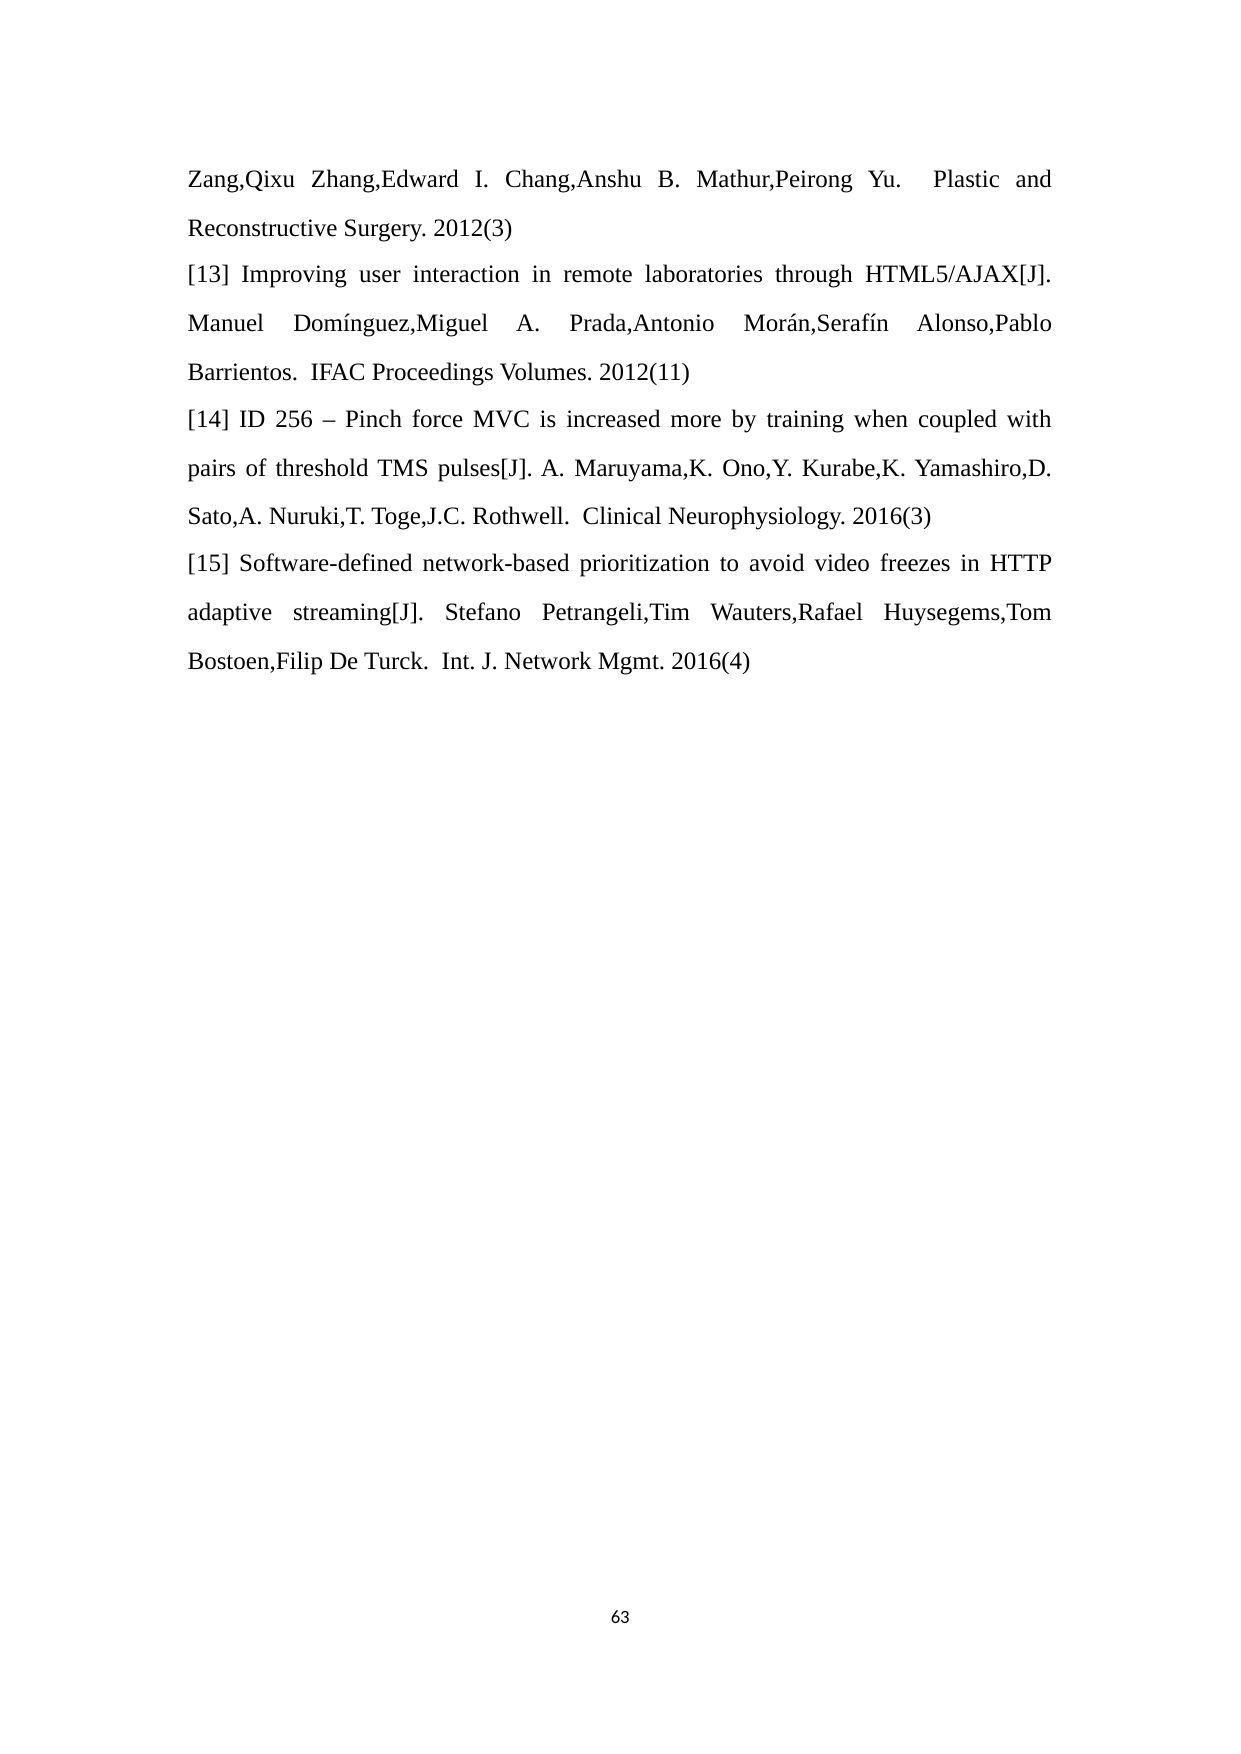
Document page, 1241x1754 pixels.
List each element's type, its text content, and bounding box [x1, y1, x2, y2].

text [15] Software‐defined network‐based prioritization to avoid video freezes in HTTP adaptive streaming[J]. Stefano Petrangeli,Tim Wauters,Rafael Huysegems,Tom Bostoen,Filip De Turck. Int. J. Network Mgmt. 2016(4) [187, 546, 1053, 676]
text [13] Improving user interaction in remote laboratories through HTML5/AJAX[J]. Manuel Domínguez,Miguel A. Prada,Antonio Morán,Serafín Alonso,Pablo Barrientos. IFAC Proceedings Volumes. 2012(11) [187, 258, 1053, 388]
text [187, 162, 1053, 243]
text [14] ID 256 – Pinch force MVC is increased more by training when coupled with pairs of threshold TMS pulses[J]. A. Maruyama,K. Ono,Y. Kurabe,K. Yamashiro,D. Sato,A. Nuruki,T. Toge,J.C. Rothwell. Clinical Neurophysiology. 2016(3) [187, 402, 1053, 532]
